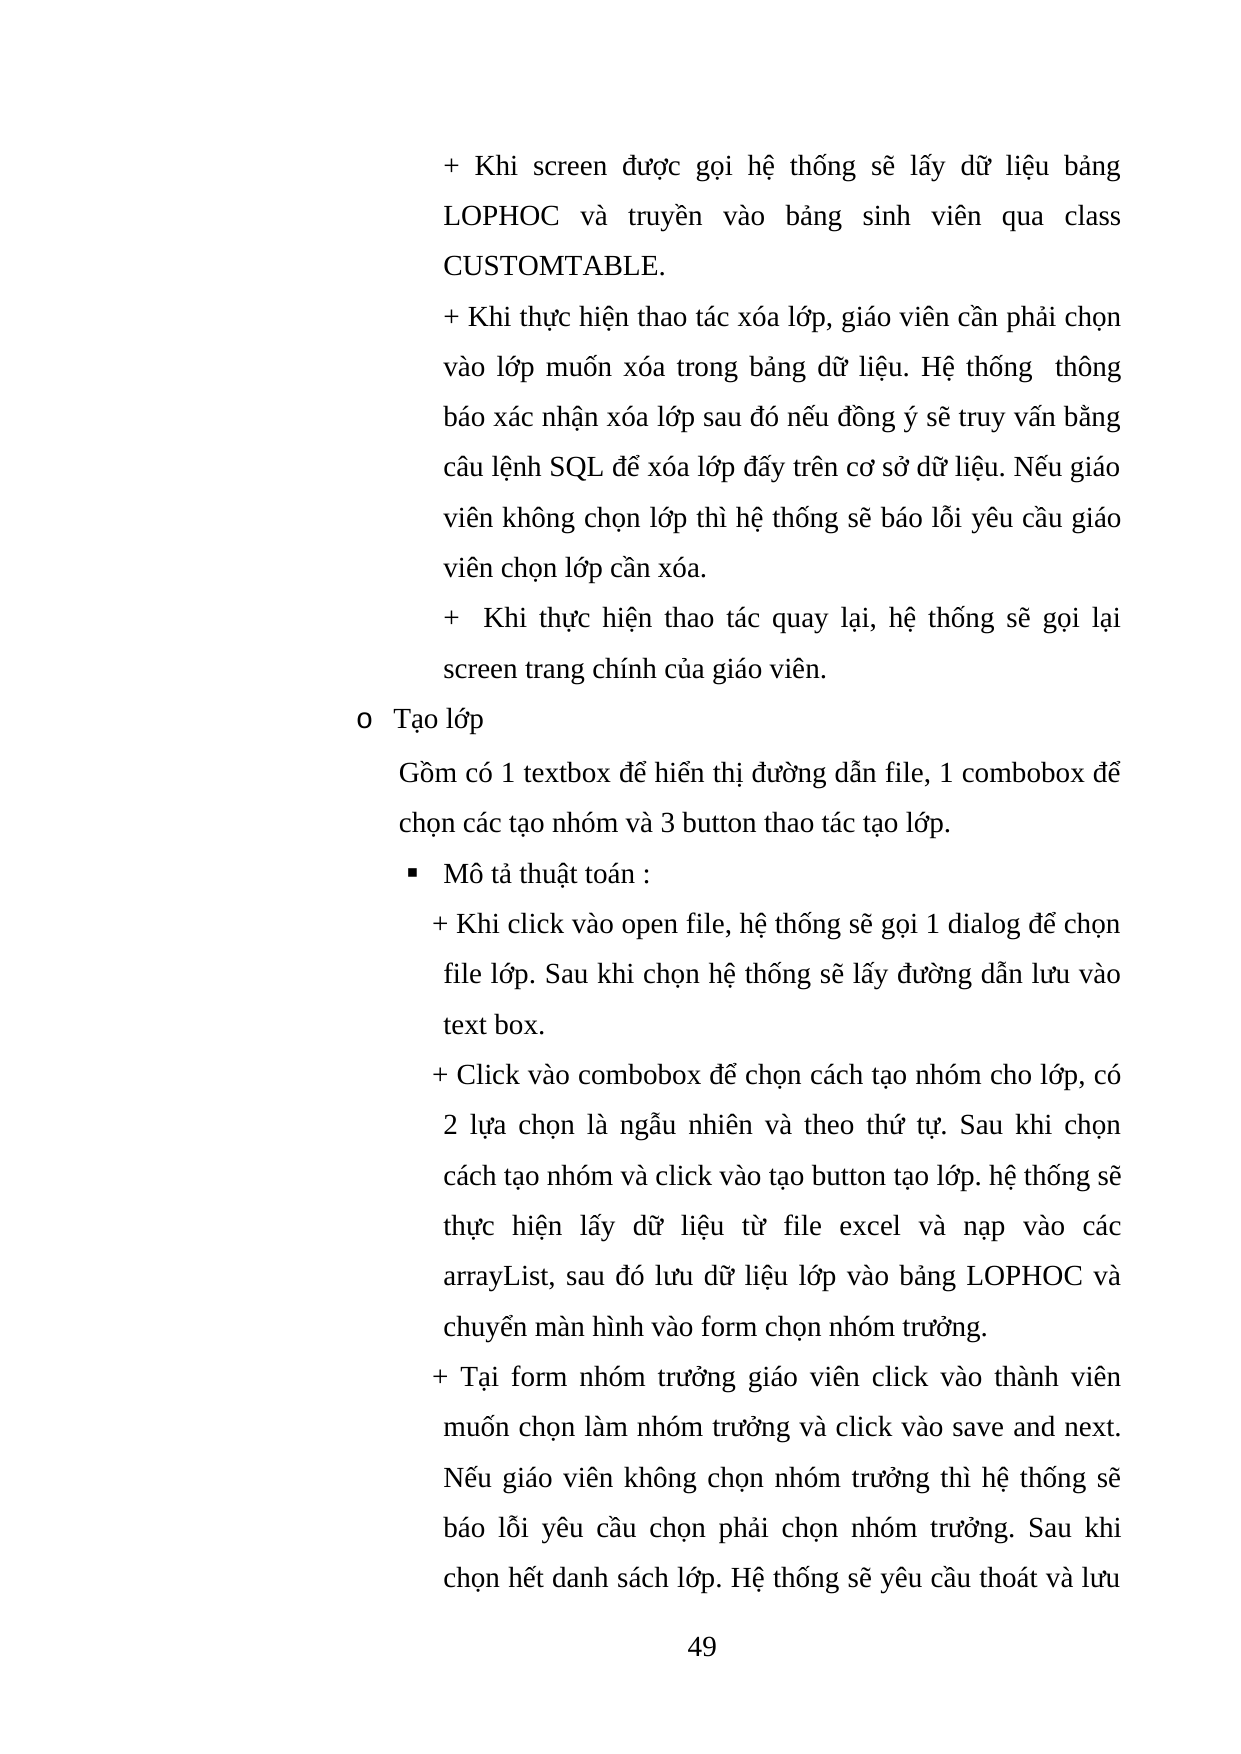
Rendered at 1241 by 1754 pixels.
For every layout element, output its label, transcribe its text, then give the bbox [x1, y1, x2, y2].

list + Khi thực hiện thao tác quay lại, hệ thống sẽ gọi lại screen trang chính của giáo viên. [443, 601, 1122, 684]
text + Click vào combobox để chọn cách tạo nhóm cho lớp, có 2 lựa chọn là ngẫu nhiên và theo thứ tự. Sau khi chọn cách tạo nhóm và click vào tạo button tạo lớp. hệ thống sẽ thực hiện lấy dữ liệu từ file excel và nạp vào các arrayList, sau đó lưu dữ liệu lớp vào bảng LOPHOC và chuyển màn hình vào form chọn nhóm trưởng. [432, 1057, 1122, 1342]
list Mô tả thuật toán : [406, 856, 1122, 889]
list + Khi screen được gọi hệ thống sẽ lấy dữ liệu bảng LOPHOC và truyền vào bảng sinh viên qua class CUSTOMTABLE. [443, 148, 1122, 282]
text Gồm có 1 textbox để hiển thị đường dẫn file, 1 combobox để chọn các tạo nhóm và 3 button thao tác tạo lớp. [399, 755, 1122, 839]
text + Khi click vào open file, hệ thống sẽ gọi 1 dialog để chọn file lớp. Sau khi chọn hệ thống sẽ lấy đường dẫn lưu vào text box. [432, 906, 1122, 1040]
list + Khi thực hiện thao tác xóa lớp, giáo viên cần phải chọn vào lớp muốn xóa trong bảng dữ liệu. Hệ thống thông báo xác nhận xóa lớp sau đó nếu đồng ý sẽ truy vấn bằng câu lệnh SQL để xóa lớp đấy trên cơ sở dữ liệu. Nếu giáo viên không chọn lớp thì hệ thống sẽ báo lỗi yêu cầu giáo viên chọn lớp cần xóa. [443, 299, 1122, 584]
list Tạo lớp [356, 701, 1122, 737]
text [432, 1359, 1122, 1594]
